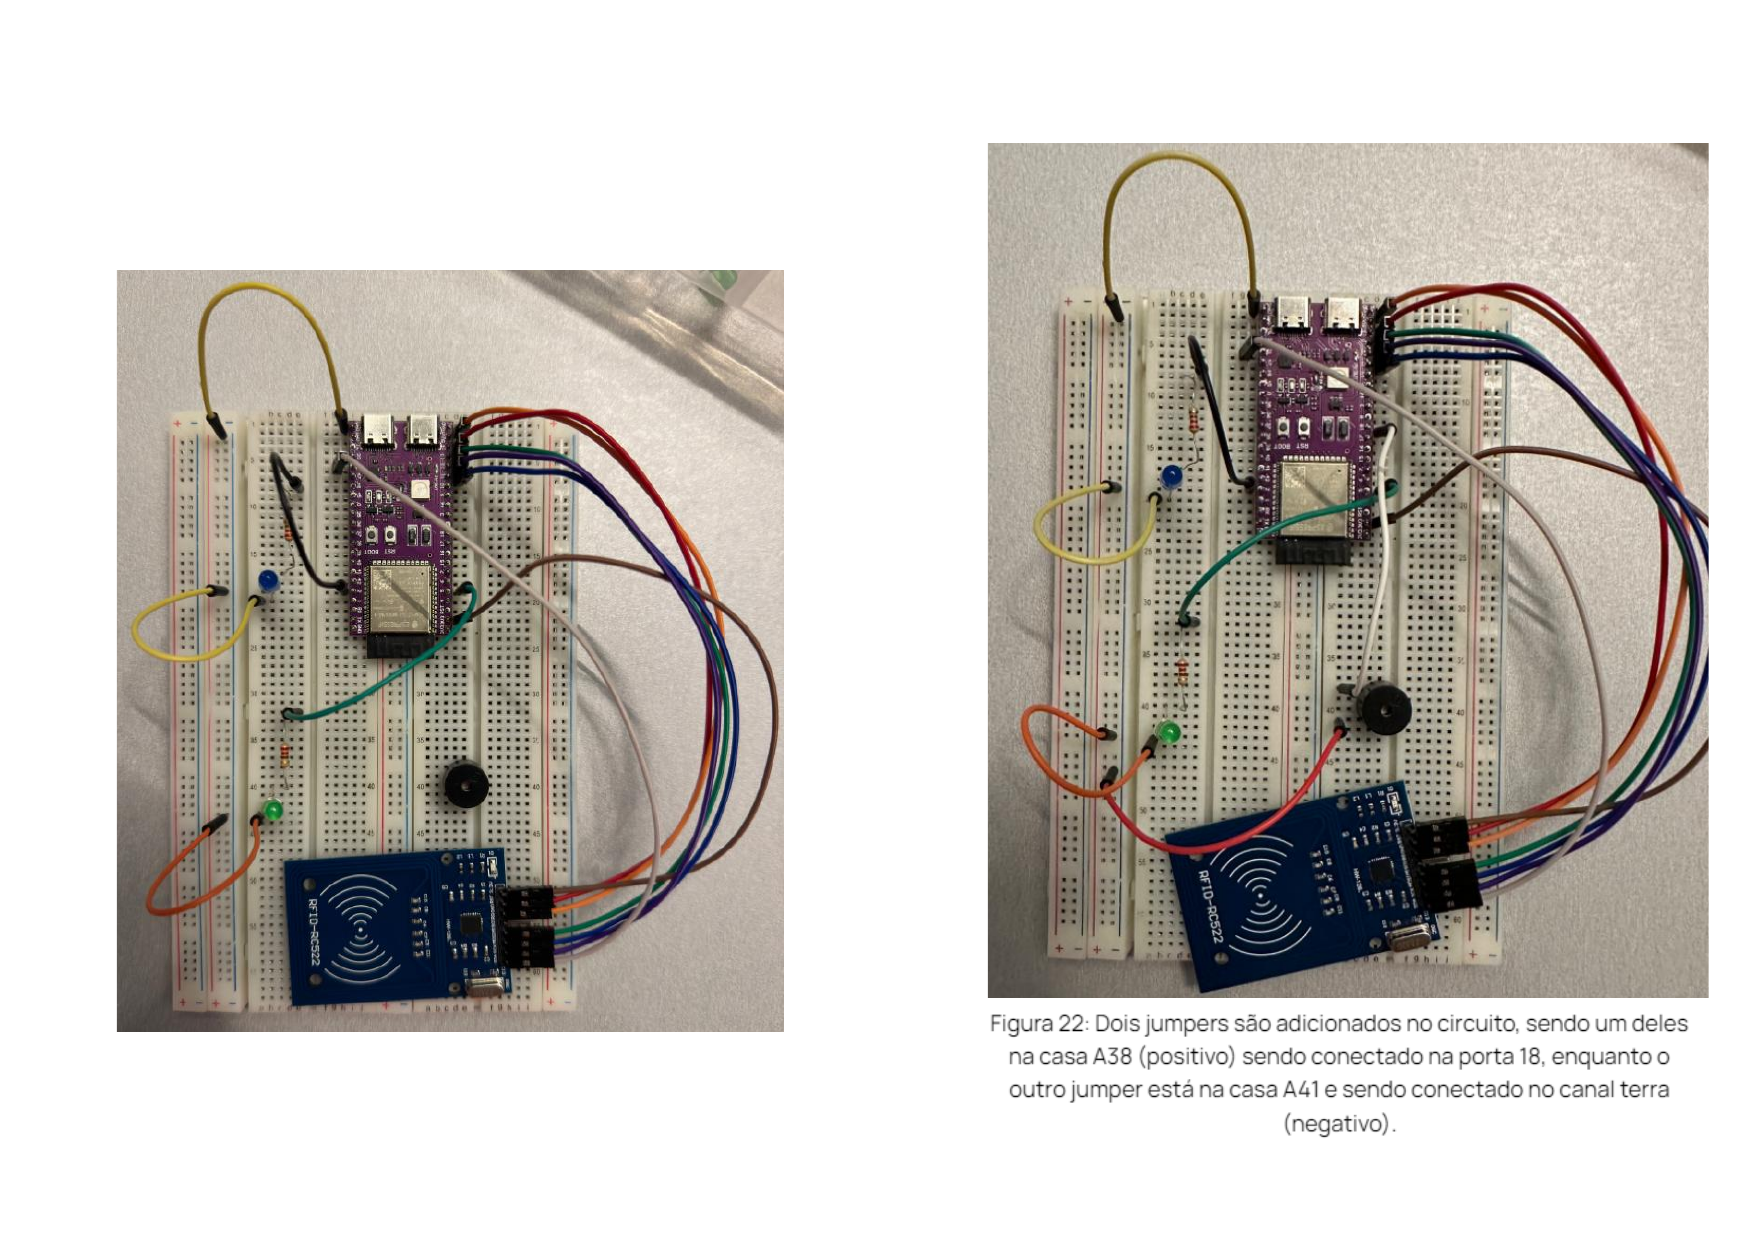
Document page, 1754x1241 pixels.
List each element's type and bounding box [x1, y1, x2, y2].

picture [987, 143, 1709, 998]
picture [116, 270, 784, 1032]
picture [987, 1008, 1709, 1144]
